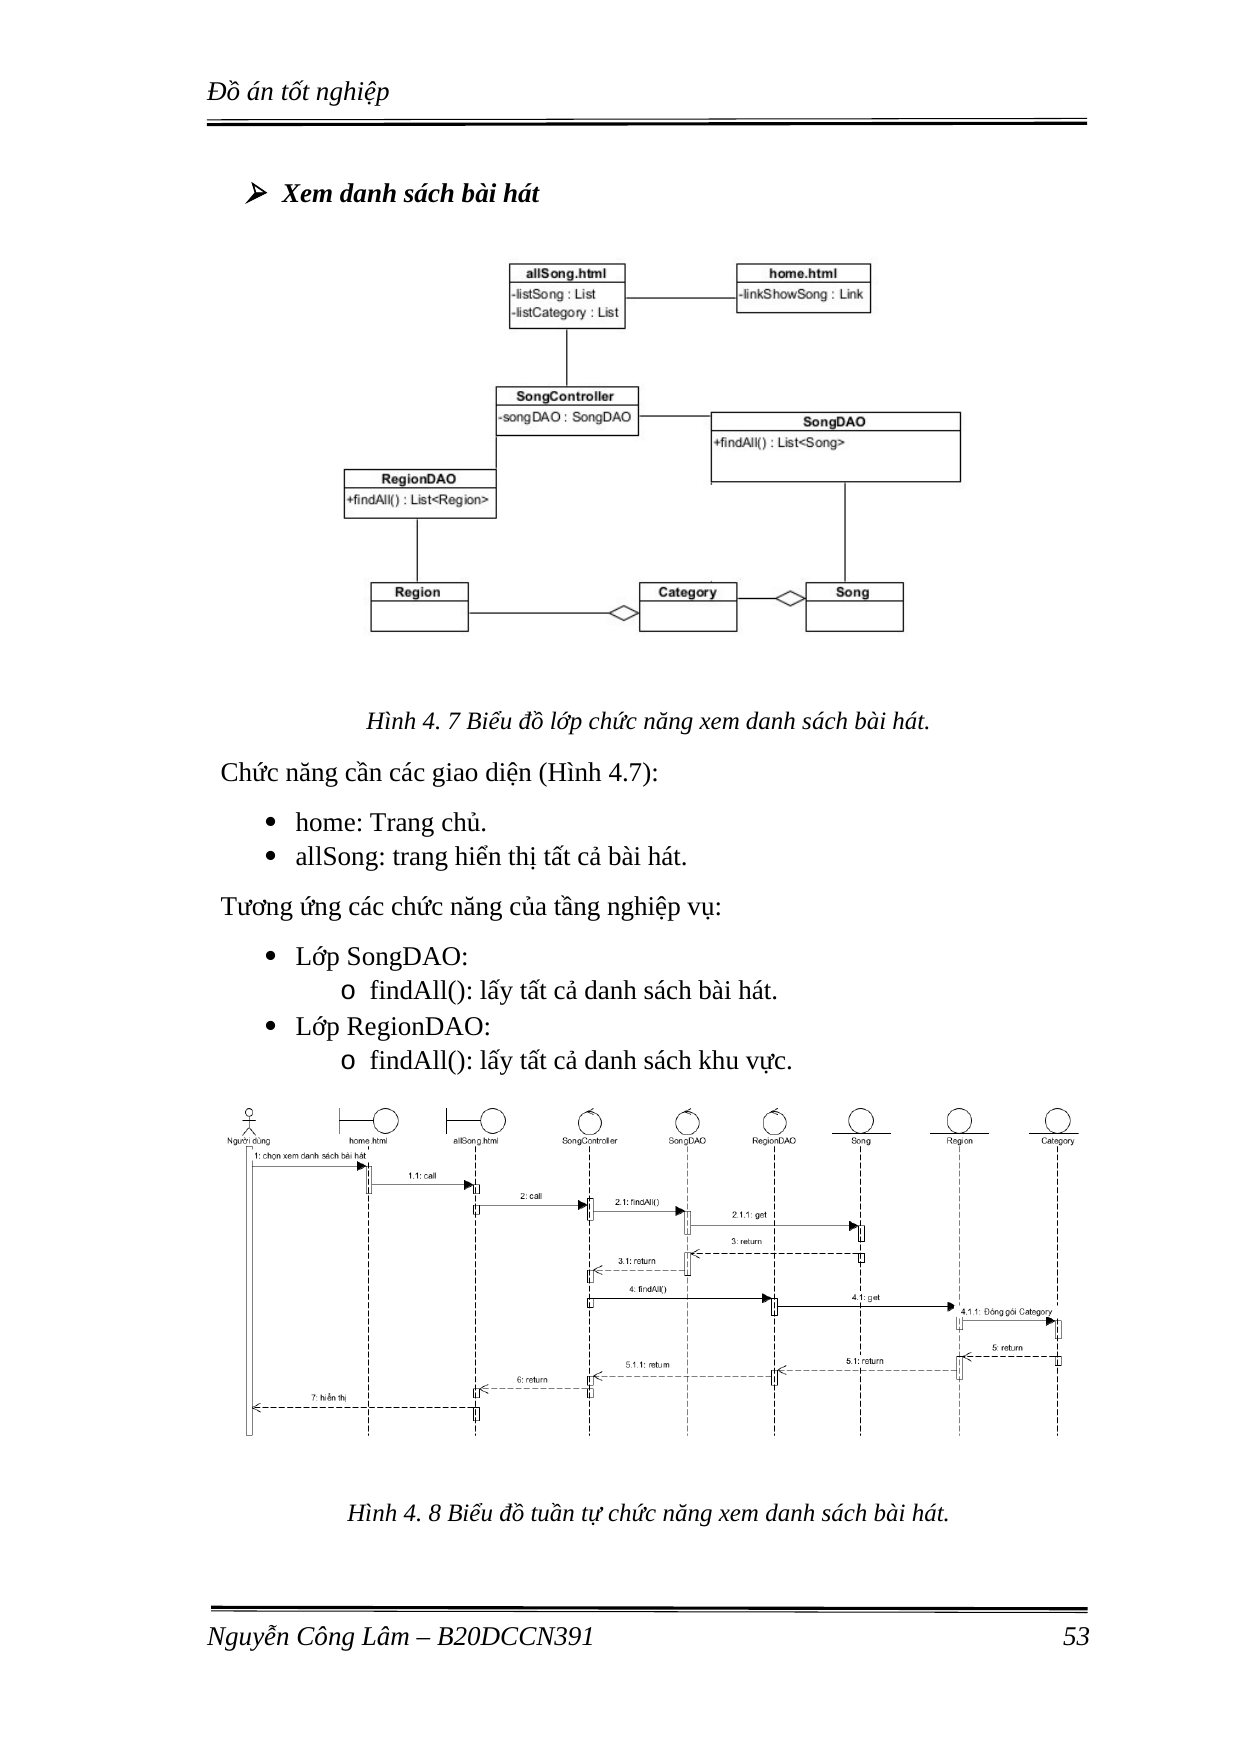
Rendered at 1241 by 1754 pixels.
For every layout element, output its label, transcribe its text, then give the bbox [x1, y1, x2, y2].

list Xem danh sách bài hát [244, 177, 1092, 208]
picture [220, 1096, 1079, 1480]
text Chức năng cần các giao diện (Hình 4.7): [207, 756, 1092, 787]
list allSong: trang hiển thị tất cả bài hát. [266, 840, 1092, 871]
text Hình 4. 8 Biểu đồ tuần tự chức năng xem danh sách bài hát. [207, 1498, 1092, 1527]
list Lớp SongDAO: [266, 940, 1092, 972]
list Lớp RegionDAO: [266, 1010, 1092, 1041]
text Tương ứng các chức năng của tầng nghiệp vụ: [207, 890, 1092, 921]
list findAll(): lấy tất cả danh sách bài hát. [340, 974, 1092, 1008]
list findAll(): lấy tất cả danh sách khu vực. [340, 1044, 1092, 1077]
text Hình 4. 7 Biểu đồ lớp chức năng xem danh sách bài hát. [207, 706, 1092, 735]
picture [305, 227, 994, 688]
list home: Trang chủ. [266, 806, 1092, 837]
